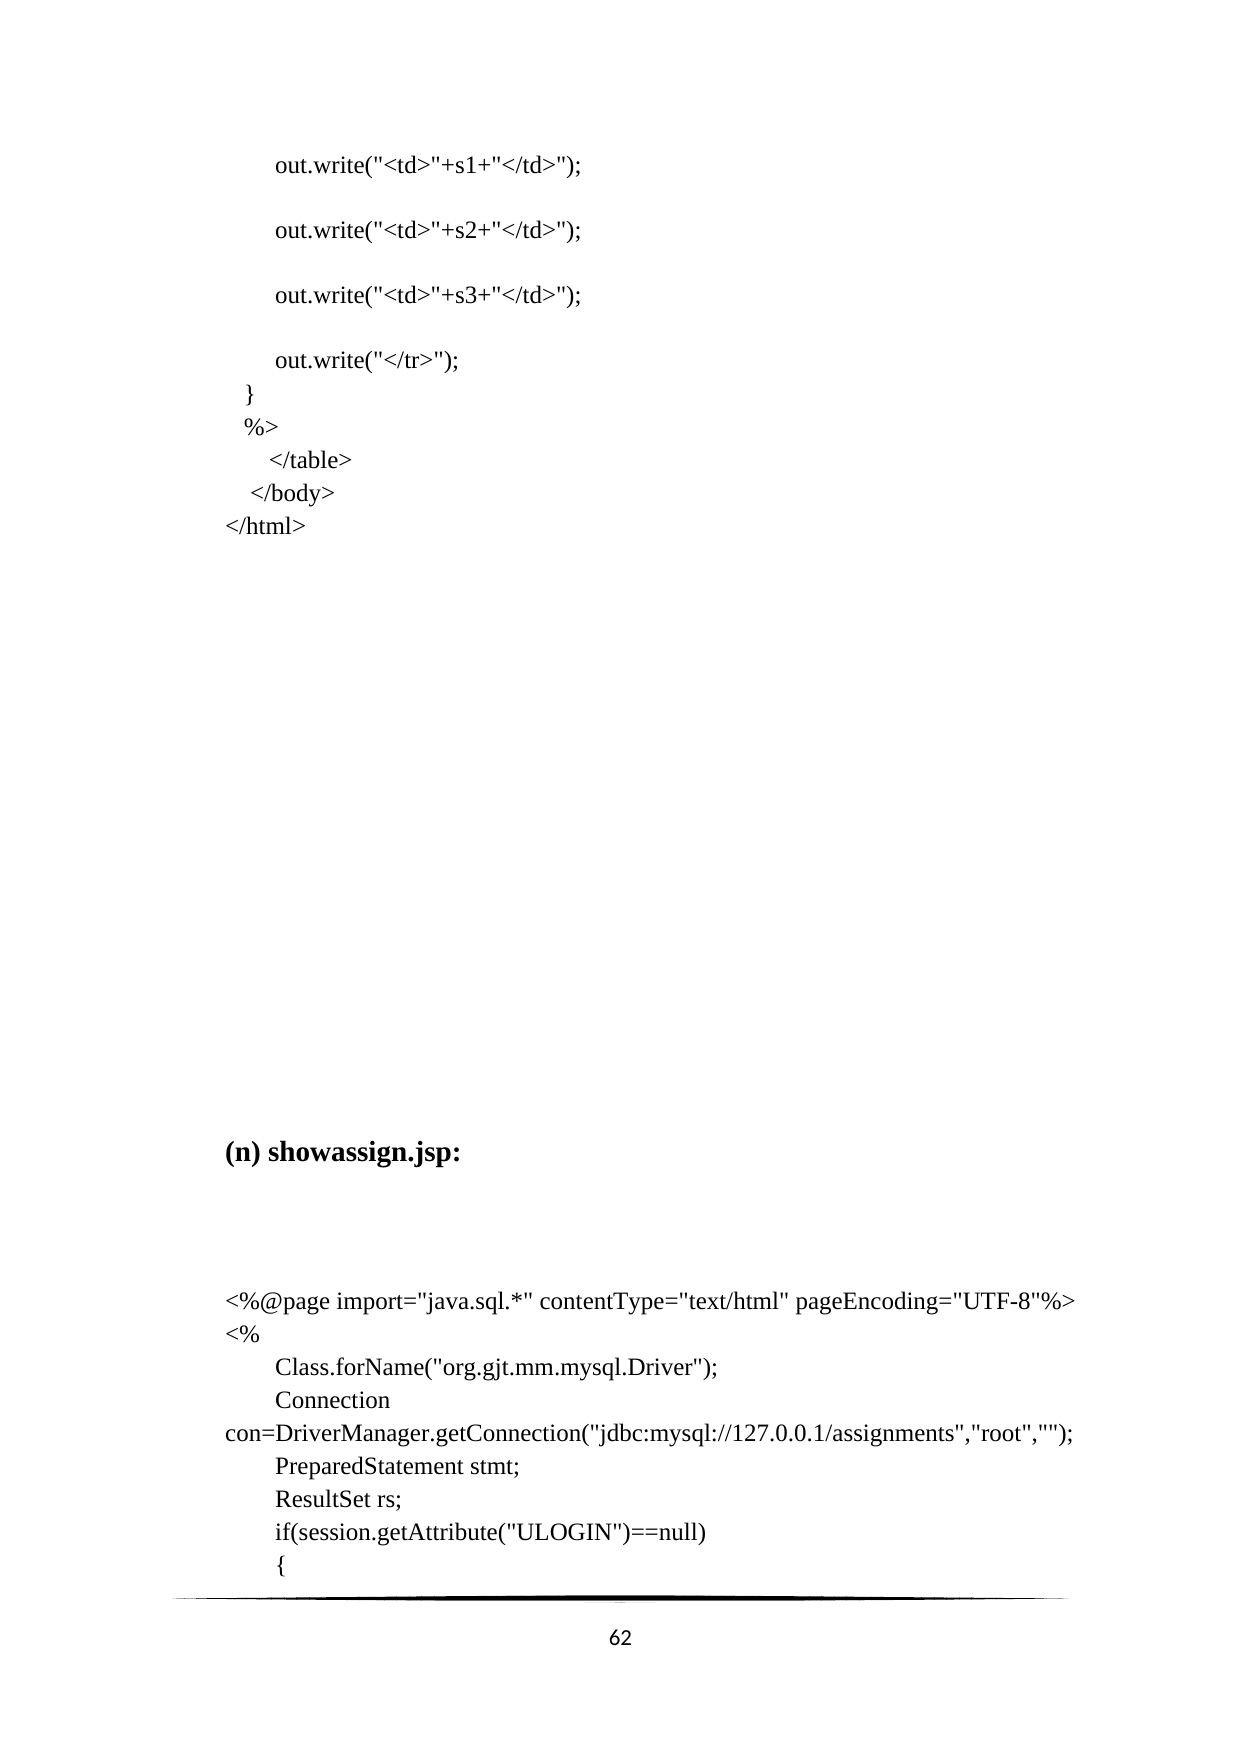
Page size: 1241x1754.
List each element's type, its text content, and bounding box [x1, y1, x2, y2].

list out.write("<td>"+s1+"</td>"); [225, 150, 1090, 179]
list Connection con=DriverManager.getConnection("jdbc:mysql://127.0.0.1/assignments","root",""); [225, 1385, 1090, 1447]
list (n) showassign.jsp: [225, 1134, 1090, 1168]
picture [171, 1594, 1069, 1603]
list ResultSet rs; [225, 1484, 1090, 1513]
list { [225, 1551, 1090, 1579]
list Class.forName("org.gjt.mm.mysql.Driver"); [225, 1352, 1090, 1381]
list </html> [225, 511, 1090, 539]
list <%@page import="java.sql.*" contentType="text/html" pageEncoding="UTF-8"%> [225, 1286, 1090, 1315]
list out.write("<td>"+s2+"</td>"); [225, 215, 1090, 244]
list <% [225, 1319, 1090, 1348]
list </body> [225, 478, 1090, 506]
list out.write("<td>"+s3+"</td>"); [225, 280, 1090, 309]
list if(session.getAttribute("ULOGIN")==null) [225, 1517, 1090, 1546]
list out.write("</tr>"); [225, 346, 1090, 374]
list PreparedStatement stmt; [225, 1451, 1090, 1480]
list %> [225, 412, 1090, 440]
list } [225, 379, 1090, 407]
list </table> [225, 445, 1090, 473]
